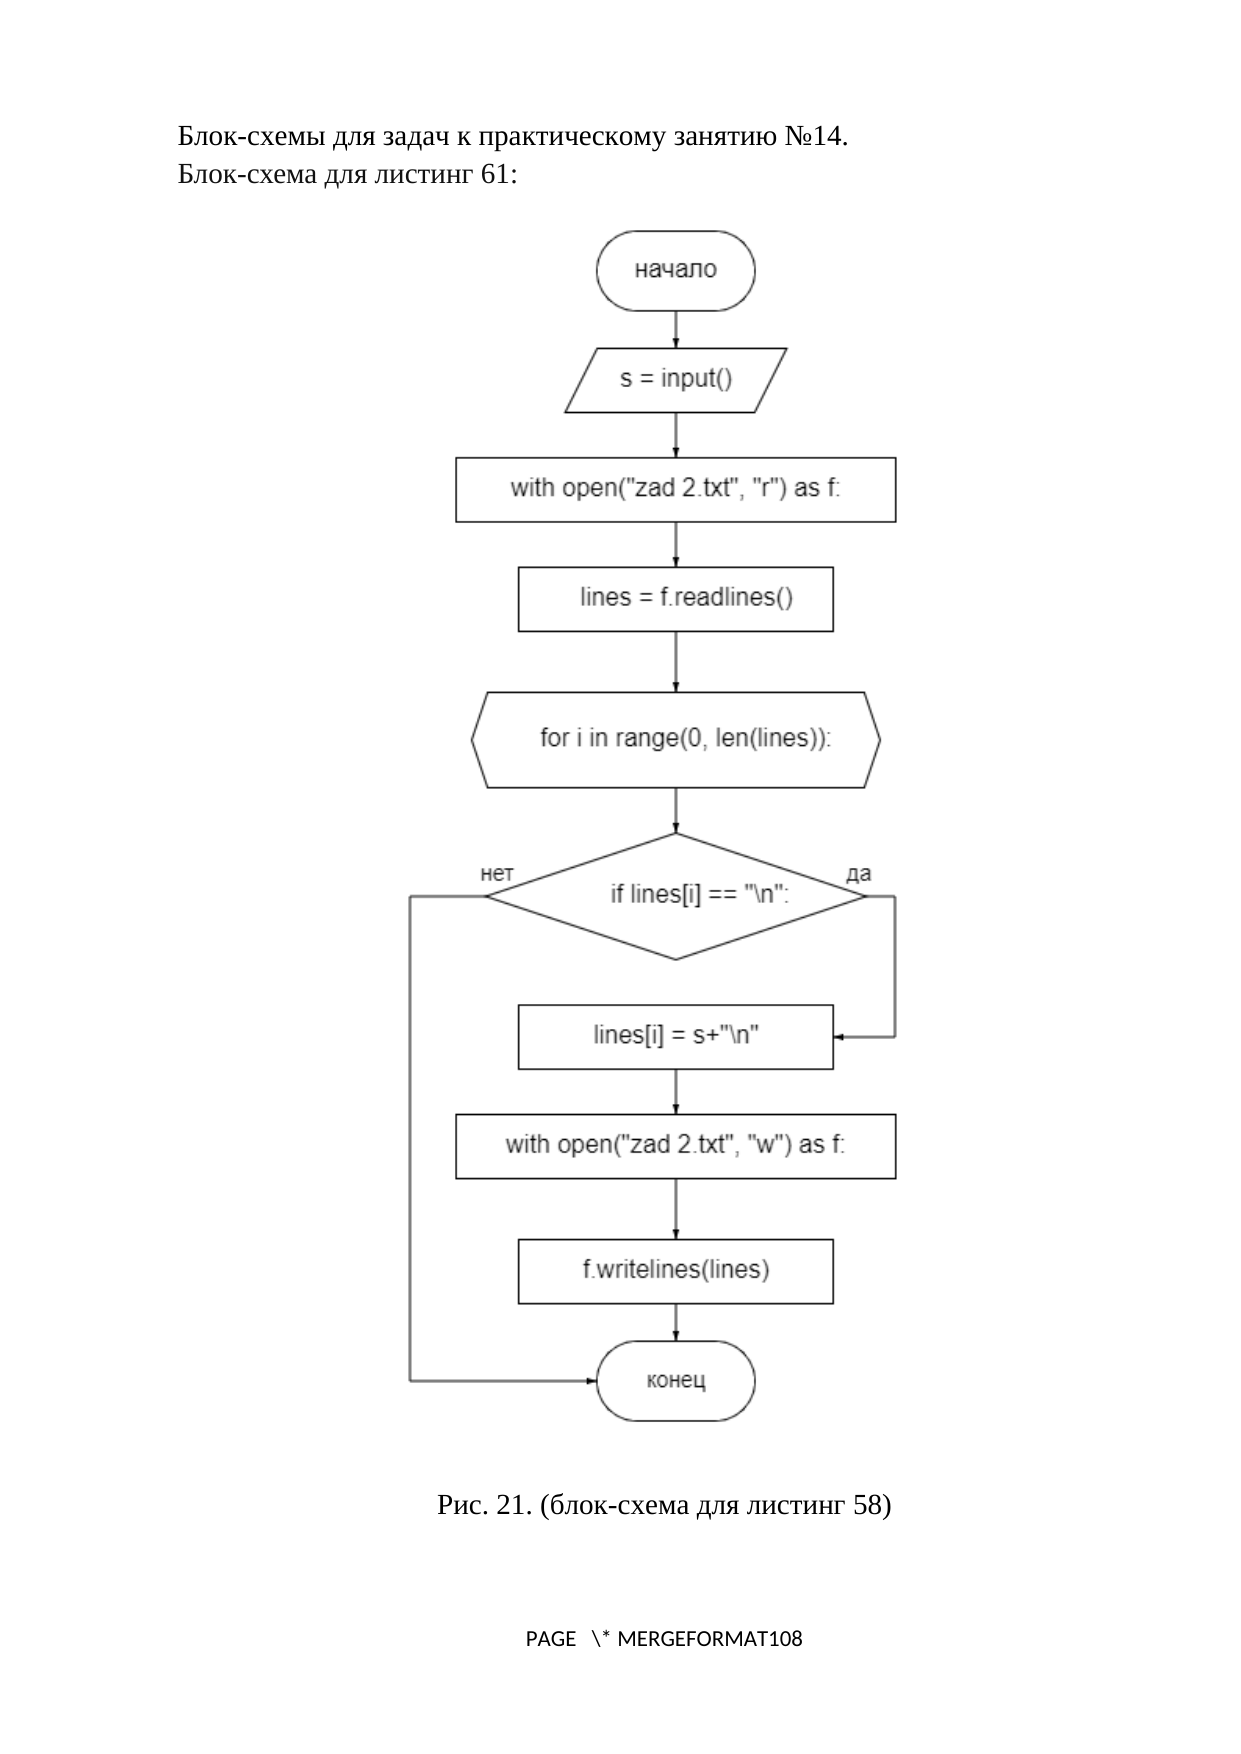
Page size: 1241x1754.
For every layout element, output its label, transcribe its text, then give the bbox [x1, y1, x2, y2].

text Блок-схема для листинг 61: [177, 157, 1152, 190]
text Рис. 21. (блок-схема для листинг 58) [177, 1487, 1152, 1520]
picture [332, 190, 997, 1483]
subtitle Блок-схемы для задач к практическому занятию №14. [177, 118, 1152, 152]
